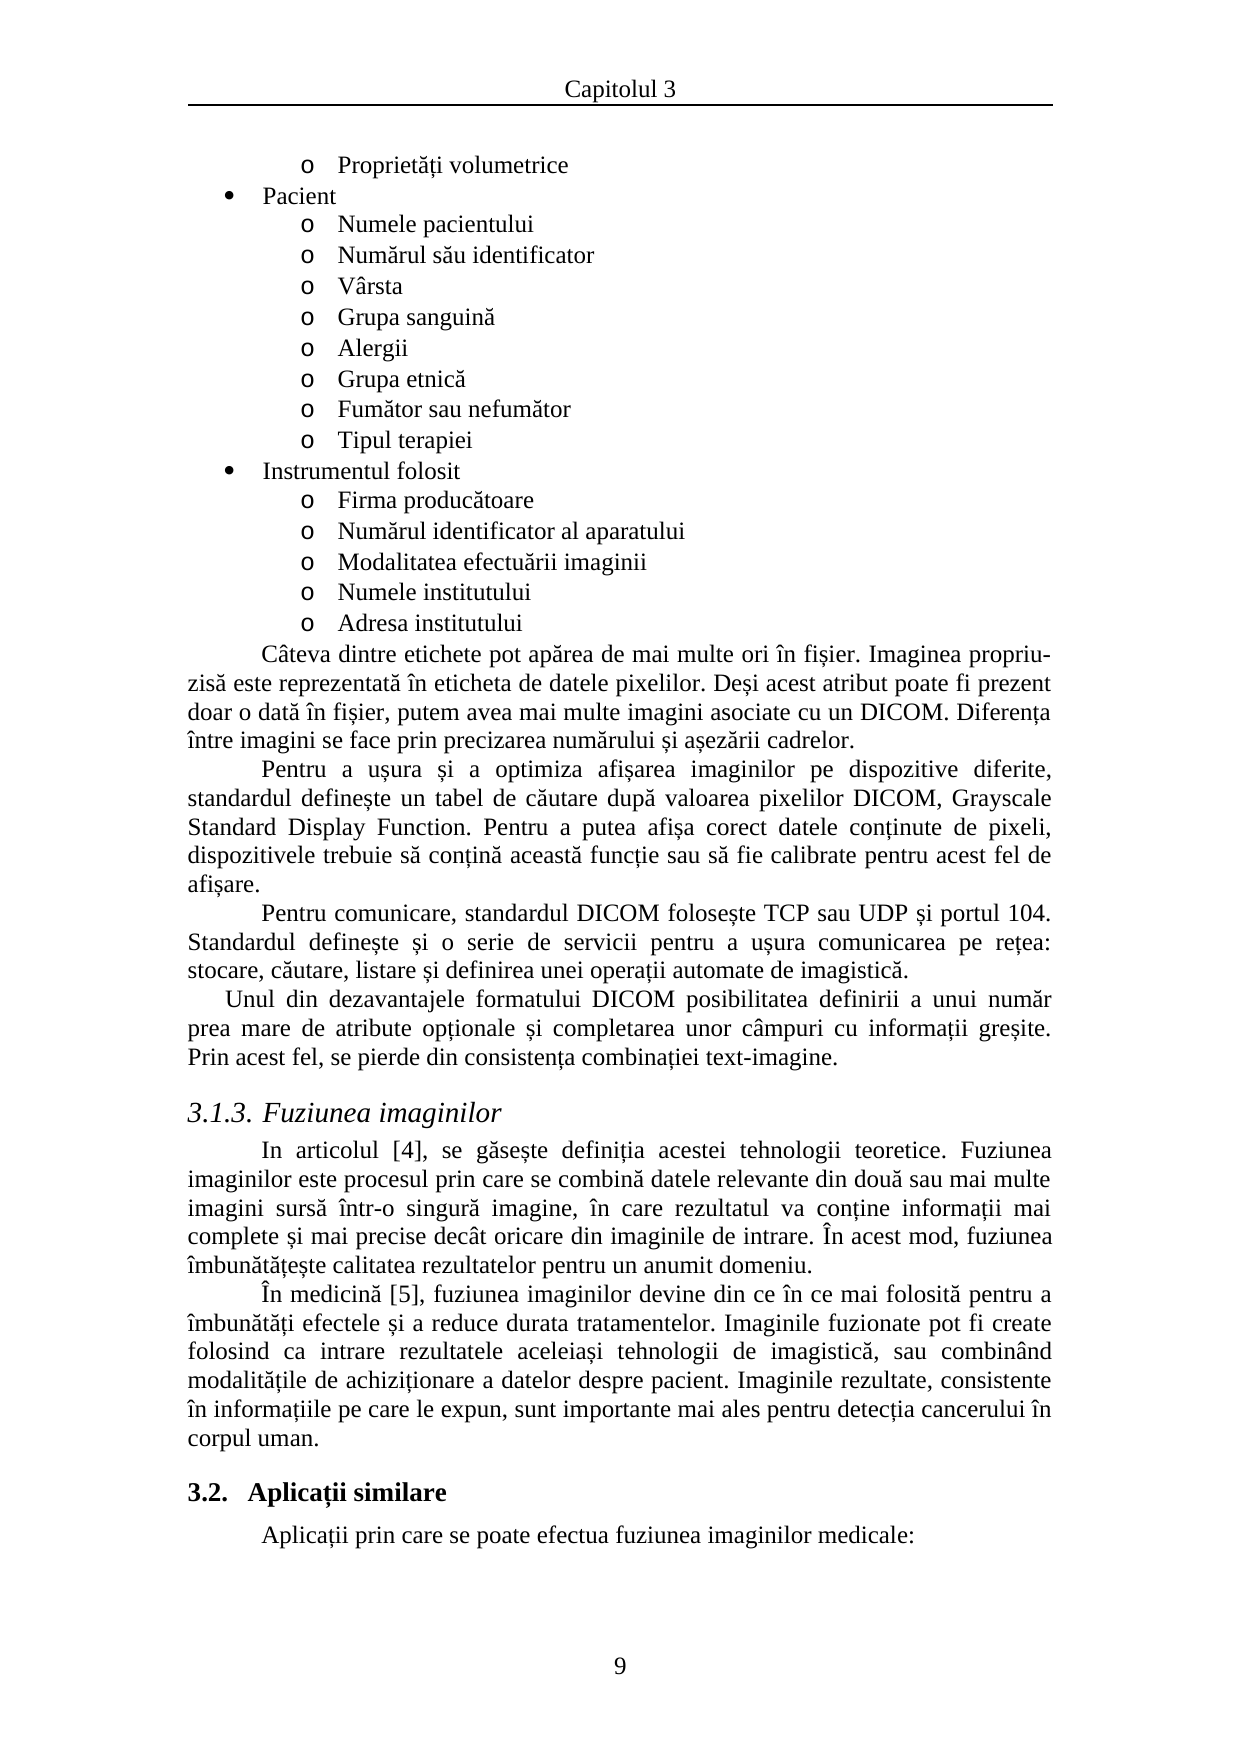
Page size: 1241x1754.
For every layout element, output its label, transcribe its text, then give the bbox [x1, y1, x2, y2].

list Adresa institutului [300, 608, 1053, 639]
text Pentru a ușura și a optimiza afișarea imaginilor pe dispozitive diferite, standardul definește un tabel de căutare după valoarea pixelilor DICOM, Grayscale Standard Display Function. Pentru a putea afișa corect datele conținute de pixeli, dispozitivele trebuie să conțină această funcție sau să fie calibrate pentru acest fel de afișare. [187, 754, 1053, 898]
list Numele institutului [300, 577, 1053, 608]
text Câteva dintre etichete pot apărea de mai multe ori în fișier. Imaginea propriu-zisă este reprezentată în eticheta de datele pixelilor. Deși acest atribut poate fi prezent doar o dată în fișier, putem avea mai multe imagini asociate cu un DICOM. Diferența între imagini se face prin precizarea numărului și așezării cadrelor. [187, 639, 1053, 754]
list Vârsta [300, 271, 1053, 302]
text In articolul [], se găsește definiția acestei tehnologii teoretice. Fuziunea imaginilor este procesul prin care se combină datele relevante din două sau mai multe imagini sursă într-o singură imagine, în care rezultatul va conține informații mai complete și mai precise decât oricare din imaginile de intrare. În acest mod, fuziunea îmbunătățește calitatea rezultatelor pentru un anumit domeniu. [187, 1135, 1053, 1279]
list Grupa sanguină [300, 302, 1053, 333]
list Firma producătoare [300, 485, 1053, 516]
list Instrumentul folosit [225, 456, 1053, 485]
list Grupa etnică [300, 364, 1053, 394]
list Numele pacientului [300, 209, 1053, 240]
list Fumător sau nefumător [300, 394, 1053, 425]
subtitle Fuziunea imaginilor [187, 1095, 1053, 1129]
list Modalitatea efectuării imaginii [300, 547, 1053, 577]
text Unul din dezavantajele formatului DICOM posibilitatea definirii a unui număr prea mare de atribute opționale și completarea unor câmpuri cu informații greșite. Prin acest fel, se pierde din consistența combinației text-imagine. [187, 984, 1053, 1070]
subtitle Aplicații similare [187, 1476, 1053, 1508]
text Pentru comunicare, standardul DICOM folosește TCP sau UDP și portul 104. Standardul definește și o serie de servicii pentru a ușura comunicarea pe rețea: stocare, căutare, listare și definirea unei operații automate de imagistică. [187, 898, 1053, 984]
text În medicină [], fuziunea imaginilor devine din ce în ce mai folosită pentru a îmbunătăți efectele și a reduce durata tratamentelor. Imaginile fuzionate pot fi create folosind ca intrare rezultatele aceleiași tehnologii de imagistică, sau combinând modalitățile de achiziționare a datelor despre pacient. Imaginile rezultate, consistente în informațiile pe care le expun, sunt importante mai ales pentru detecția cancerului în corpul uman. [187, 1279, 1053, 1451]
text Aplicații prin care se poate efectua fuziunea imaginilor medicale: [187, 1520, 1053, 1549]
list Numărul identificator al aparatului [300, 516, 1053, 547]
list Numărul său identificator [300, 240, 1053, 271]
list Tipul terapiei [300, 425, 1053, 456]
list Pacient [225, 181, 1053, 209]
list Proprietăți volumetrice [300, 150, 1053, 181]
list Alergii [300, 333, 1053, 364]
